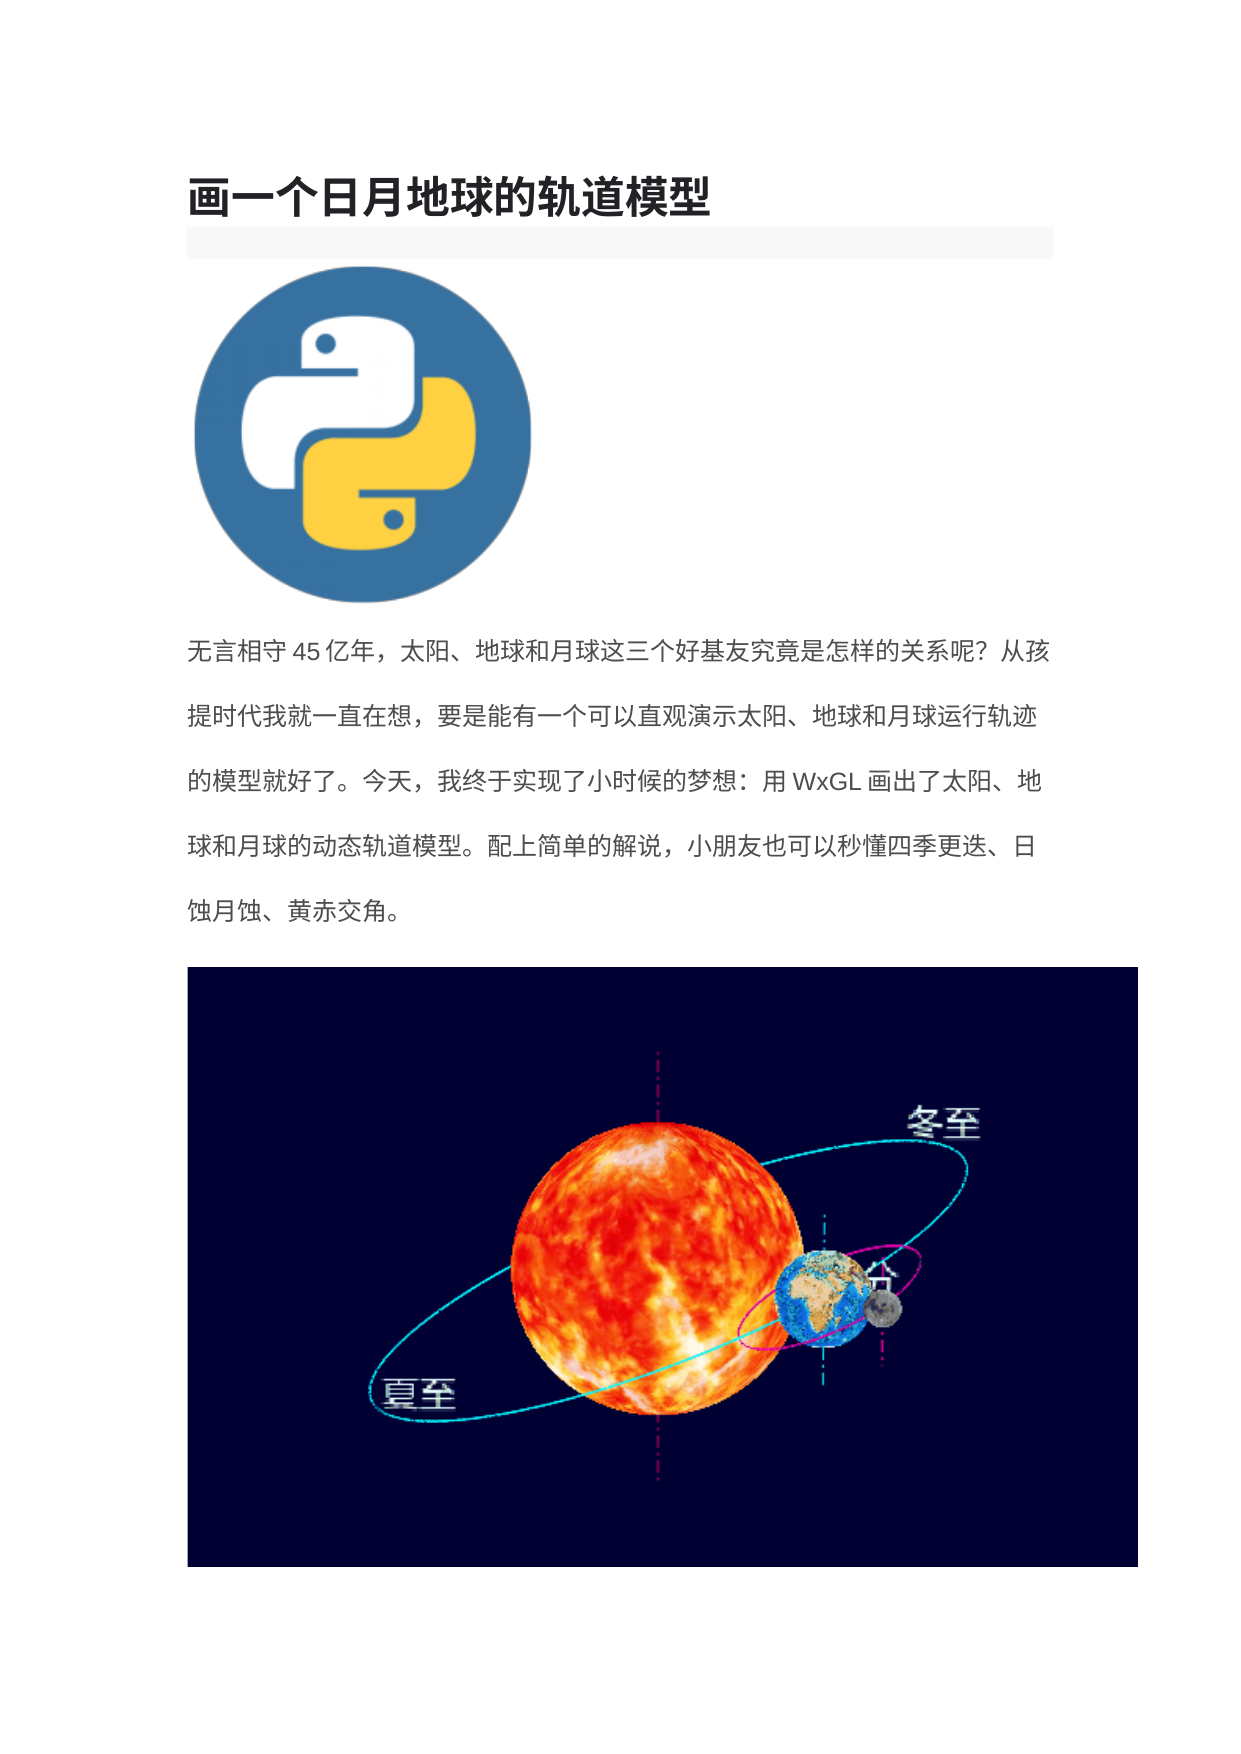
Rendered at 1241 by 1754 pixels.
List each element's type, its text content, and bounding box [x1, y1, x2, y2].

picture [187, 259, 538, 610]
text 无言相守45亿年，太阳、地球和月球这三个好基友究竟是怎样的关系呢？从孩提时代我就一直在想，要是能有一个可以直观演示太阳、地球和月球运行轨迹的模型就好了。今天，我终于实现了小时候的梦想：用WxGL画出了太阳、地球和月球的动态轨道模型。配上简单的解说，小朋友也可以秒懂四季更迭、日蚀月蚀、黄赤交角。 [187, 617, 1053, 942]
text 画一个日月地球的轨道模型 [187, 162, 1053, 227]
picture [187, 967, 1138, 1567]
